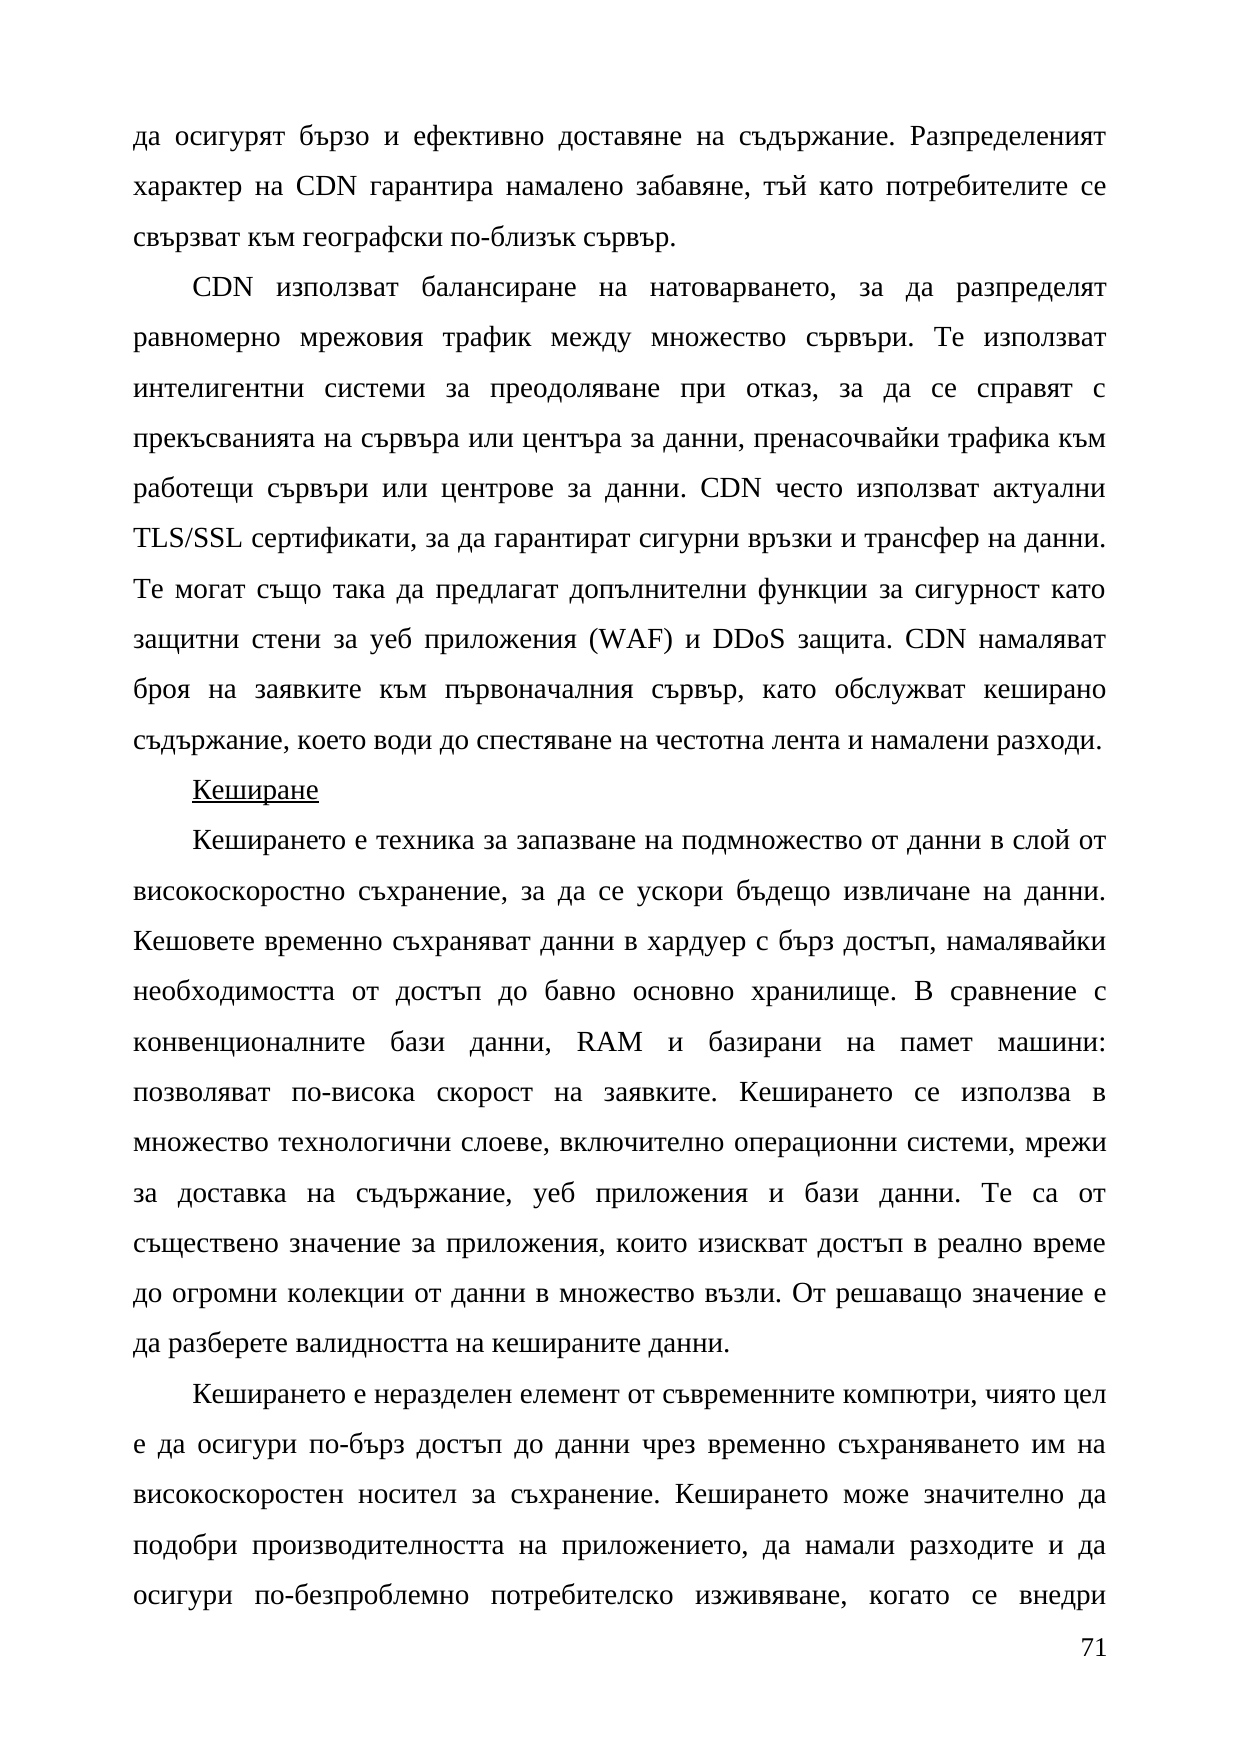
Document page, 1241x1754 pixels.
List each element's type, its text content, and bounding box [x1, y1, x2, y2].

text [133, 118, 1107, 252]
text Кеширането е техника за запазване на подмножество от данни в слой от високоскоростно съхранение, за да се ускори бъдещо извличане на данни. Кешовете временно съхраняват данни в хардуер с бърз достъп, намалявайки необходимостта от достъп до бавно основно хранилище. В сравнение с конвенционалните бази данни, RAM и базирани на памет машини: позволяват по-висока скорост на заявките. Кеширането се използва в множество технологични слоеве, включително операционни системи, мрежи за доставка на съдържание, уеб приложения и бази данни. Те са от съществено значение за приложения, които изискват достъп в реално време до огромни колекции от данни в множество възли. От решаващо значение е да разберете валидността на кешираните данни. [133, 822, 1107, 1359]
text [133, 1376, 1107, 1611]
text Кеширане [133, 772, 1107, 806]
text CDN използват балансиране на натоварването, за да разпределят равномерно мрежовия трафик между множество сървъри. Те използват интелигентни системи за преодоляване при отказ, за да се справят с прекъсванията на сървъра или центъра за данни, пренасочвайки трафика към работещи сървъри или центрове за данни. CDN често използват актуални TLS/SSL сертификати, за да гарантират сигурни връзки и трансфер на данни. Те могат също така да предлагат допълнителни функции за сигурност като защитни стени за уеб приложения (WAF) и DDoS защита. CDN намаляват броя на заявките към първоначалния сървър, като обслужват кеширано съдържание, което води до спестяване на честотна лента и намалени разходи. [133, 269, 1107, 755]
